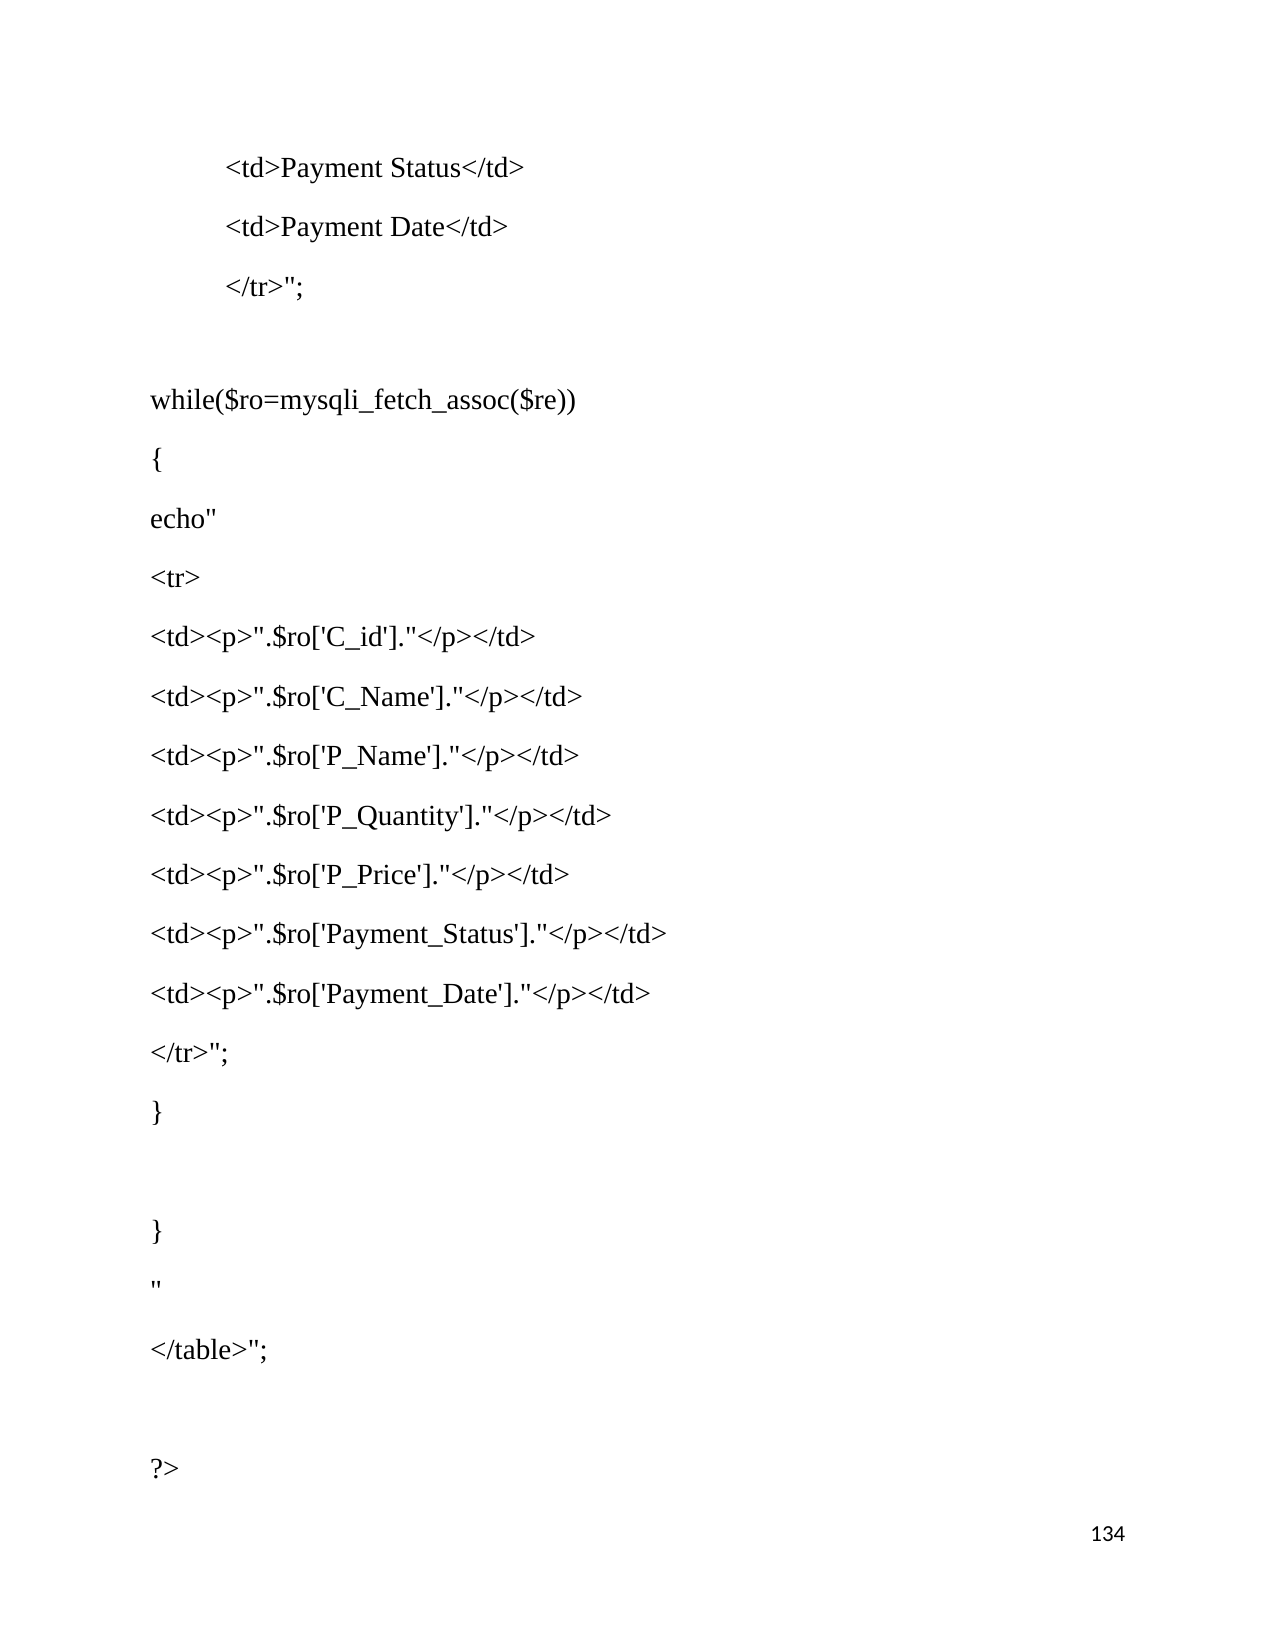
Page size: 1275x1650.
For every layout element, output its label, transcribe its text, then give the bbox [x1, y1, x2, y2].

text } [150, 1213, 1125, 1247]
text </table>"; [150, 1332, 1125, 1366]
text ?> [150, 1451, 1125, 1484]
text <td><p>".$ro['C_Name']."</p></td> [150, 679, 1125, 712]
text </tr>"; [150, 1035, 1125, 1069]
text <td><p>".$ro['P_Quantity']."</p></td> [150, 798, 1125, 831]
text { [150, 441, 1125, 475]
text </tr>"; [150, 269, 1125, 302]
text <td>Payment Date</td> [150, 209, 1125, 243]
text } [150, 1094, 1125, 1128]
text " [150, 1273, 1125, 1306]
text <td><p>".$ro['Payment_Date']."</p></td> [150, 976, 1125, 1009]
text <tr> [150, 560, 1125, 594]
text while($ro=mysqli_fetch_assoc($re)) [150, 382, 1125, 416]
text <td>Payment Status</td> [150, 150, 1125, 183]
text <td><p>".$ro['Payment_Status']."</p></td> [150, 916, 1125, 950]
text <td><p>".$ro['P_Price']."</p></td> [150, 857, 1125, 891]
text <td><p>".$ro['C_id']."</p></td> [150, 619, 1125, 653]
text echo" [150, 501, 1125, 534]
text <td><p>".$ro['P_Name']."</p></td> [150, 738, 1125, 772]
